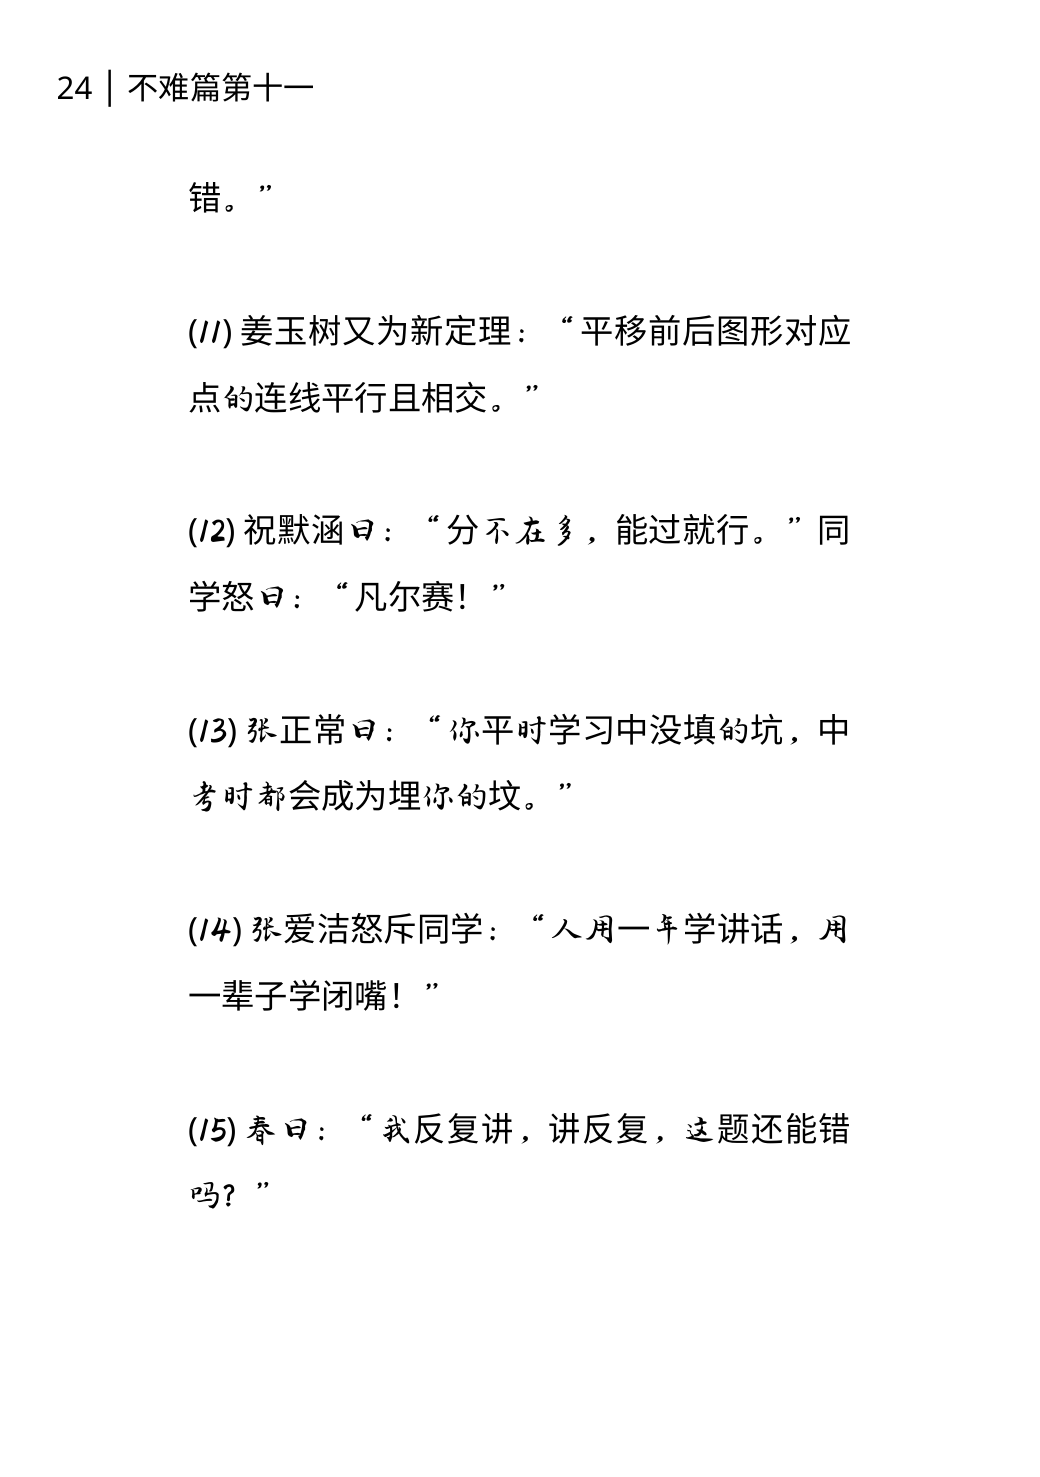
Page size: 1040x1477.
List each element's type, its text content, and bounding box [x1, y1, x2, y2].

list 张爱洁怒斥同学：“人用一年学讲话，用一辈子学闭嘴！” [188, 897, 852, 1030]
list 春曰：“我反复讲，讲反复，这题还能错吗？” [188, 1097, 852, 1230]
list 张正常曰：“你平时学习中没填的坑，中考时都会成为埋你的坟。” [188, 698, 852, 831]
list 姜玉树又为新定理：“平移前后图形对应点的连线平行且相交。” [188, 299, 852, 432]
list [188, 166, 852, 233]
list 祝默涵曰：“分不在多，能过就行。”同学怒曰：“凡尔赛！” [188, 499, 852, 632]
